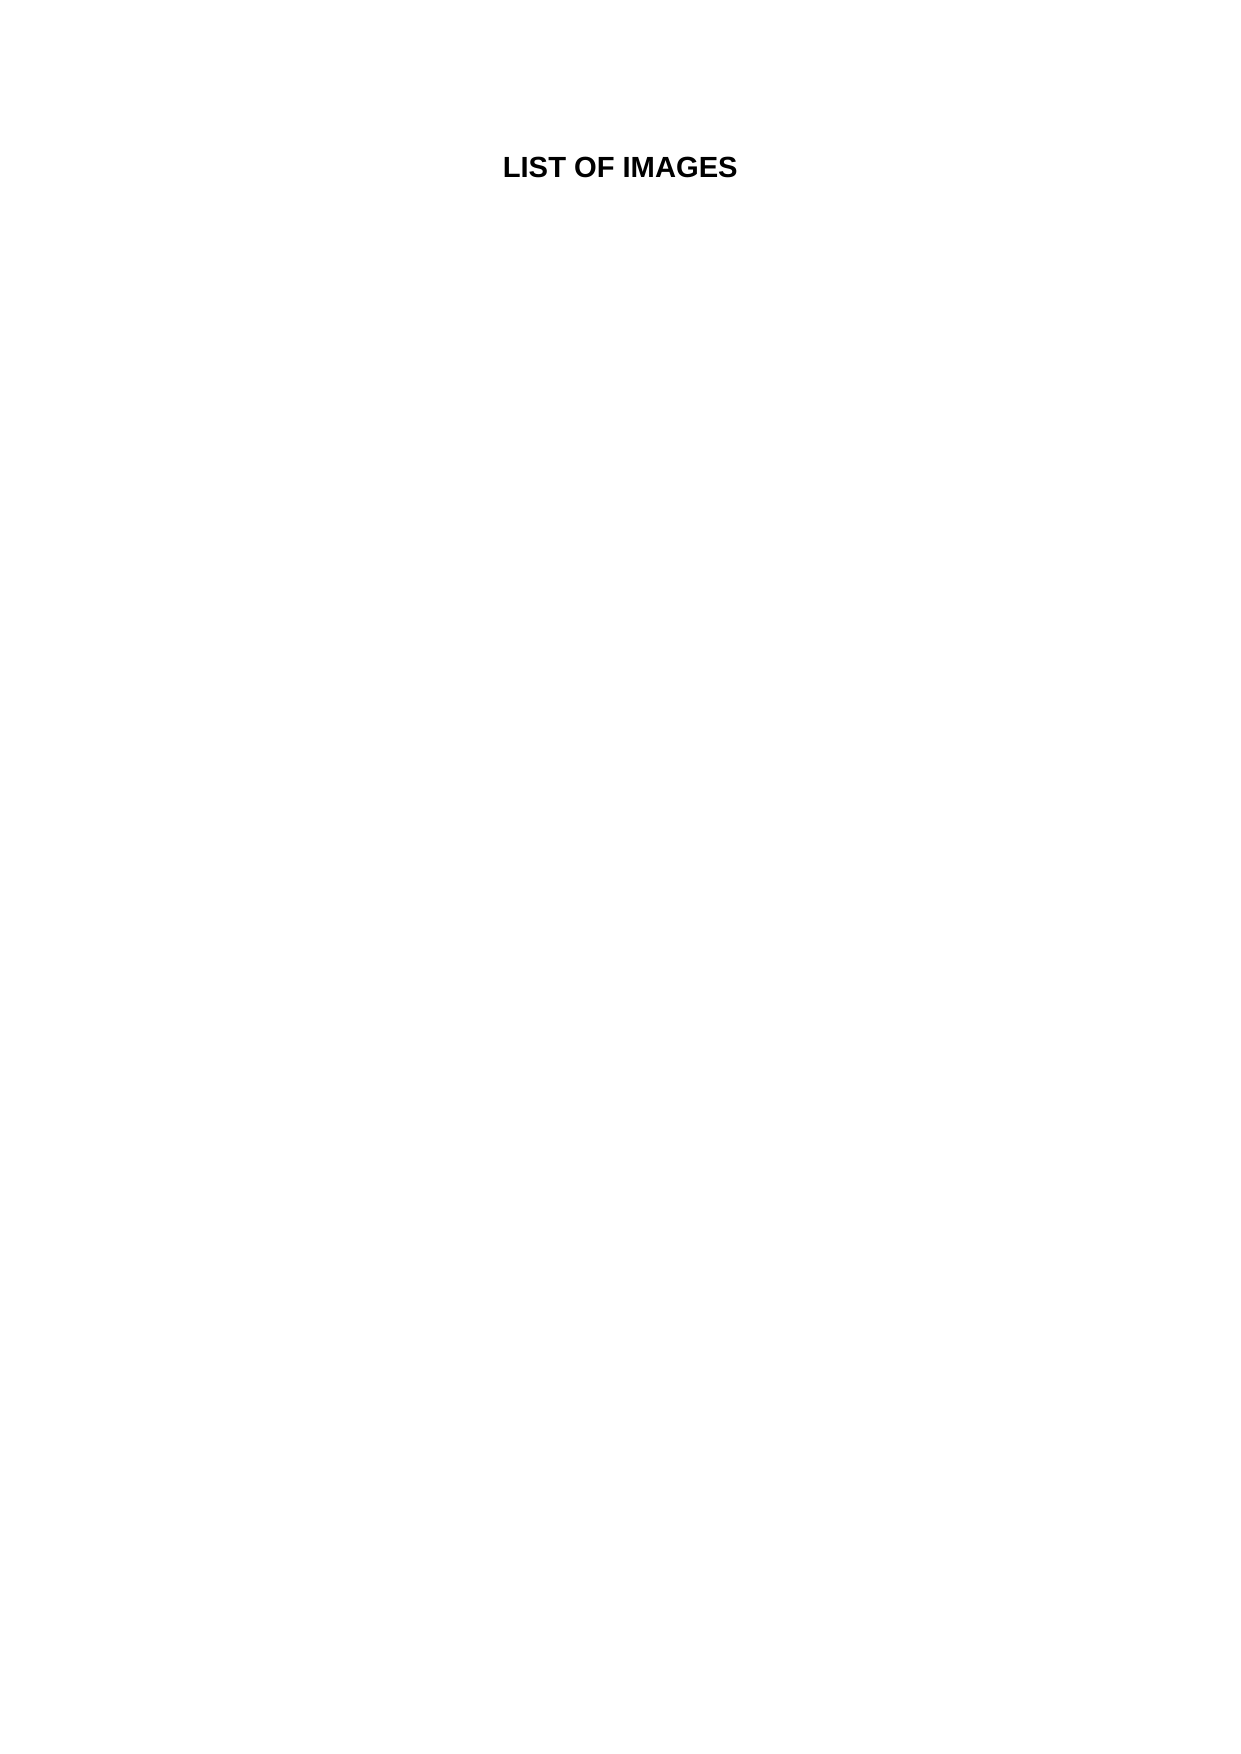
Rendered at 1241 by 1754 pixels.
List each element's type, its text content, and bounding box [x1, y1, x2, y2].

text LIST OF IMAGES [187, 150, 1053, 183]
